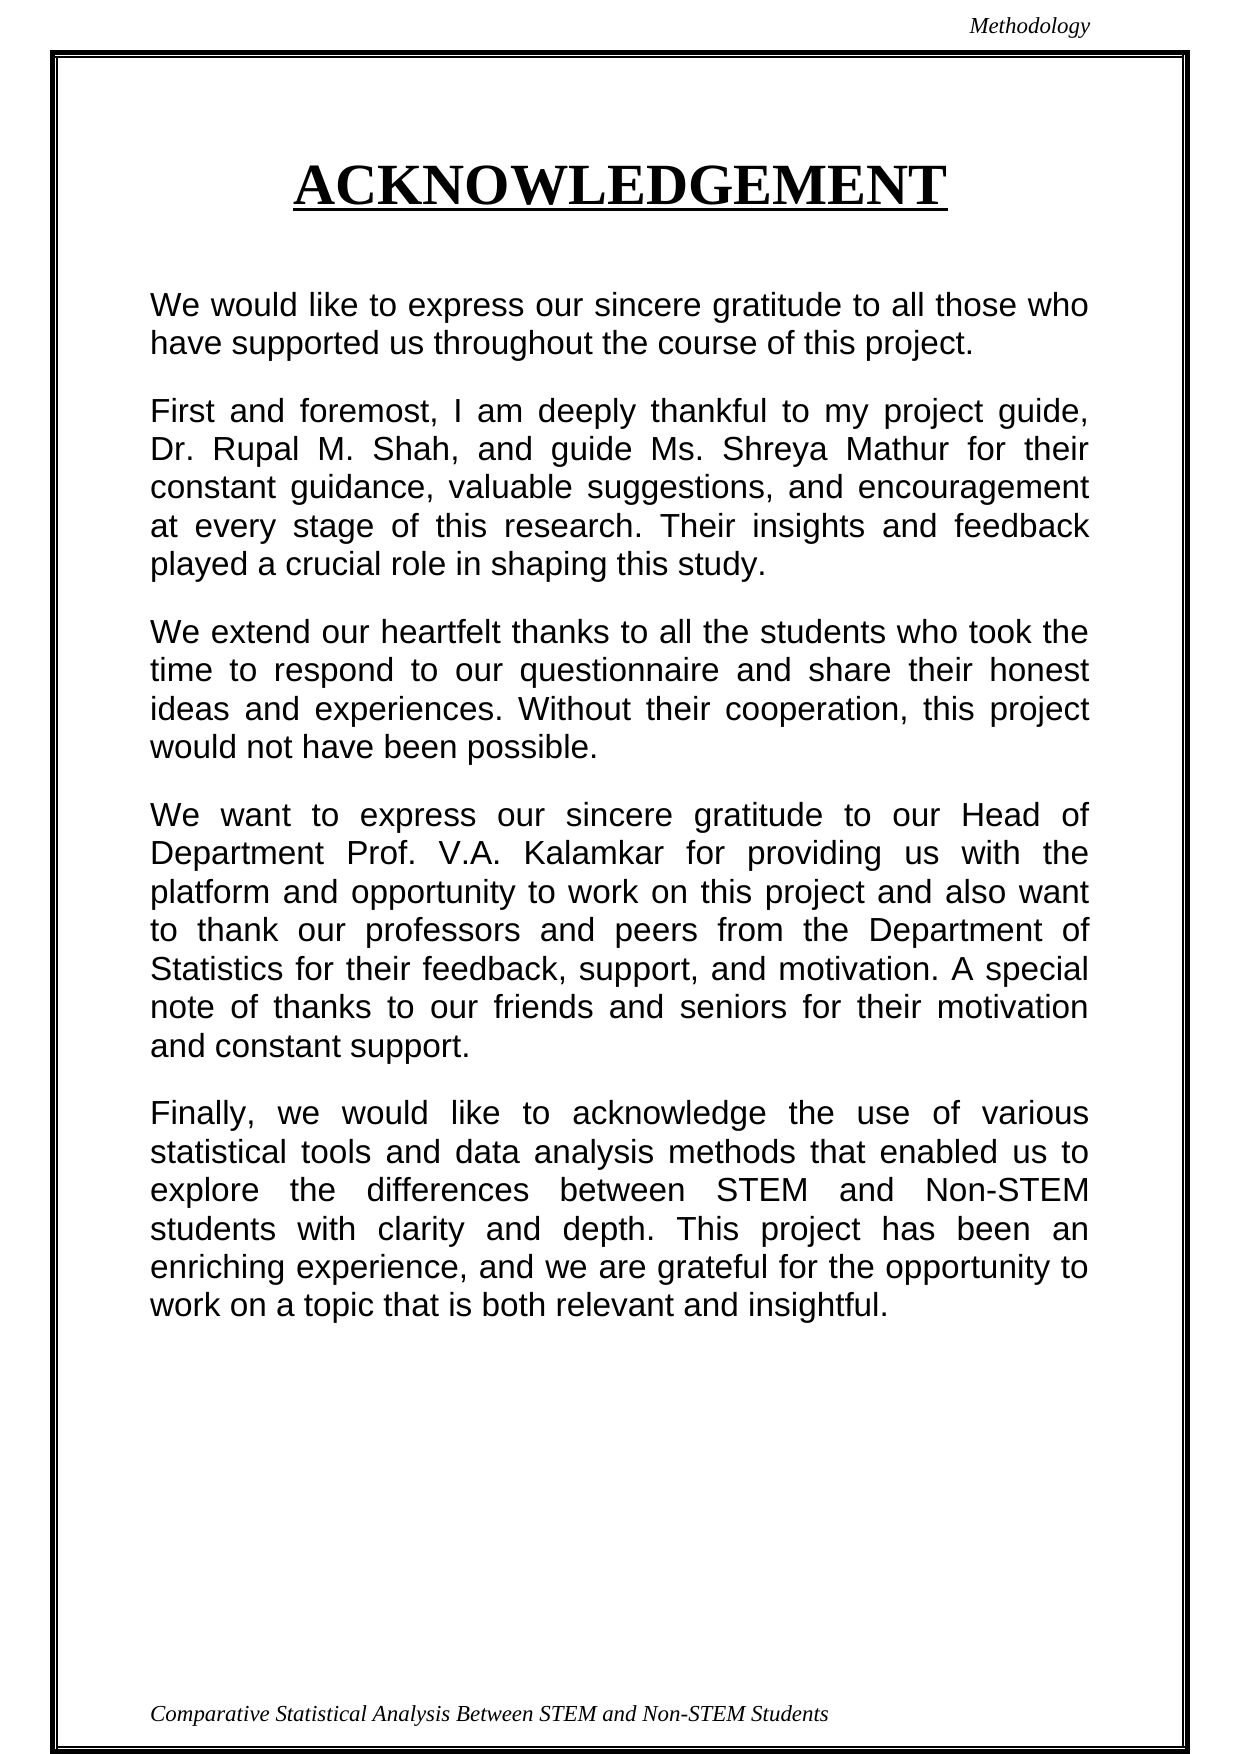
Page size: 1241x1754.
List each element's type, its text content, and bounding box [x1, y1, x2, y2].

text We would like to express our sincere gratitude to all those who have supported us throughout the course of this project. [150, 285, 1090, 362]
text We want to express our sincere gratitude to our Head of Department Prof. V.A. Kalamkar for providing us with the platform and opportunity to work on this project and also want to thank our professors and peers from the Department of Statistics for their feedback, support, and motivation. A special note of thanks to our friends and seniors for their motivation and constant support. [150, 795, 1090, 1064]
text First and foremost, I am deeply thankful to my project guide, Dr. Rupal M. Shah, and guide Ms. Shreya Mathur for their constant guidance, valuable suggestions, and encouragement at every stage of this research. Their insights and feedback played a crucial role in shaping this study. [150, 391, 1090, 583]
text ACKNOWLEDGEMENT [150, 150, 1090, 217]
text We extend our heartfelt thanks to all the students who took the time to respond to our questionnaire and share their honest ideas and experiences. Without their cooperation, this project would not have been possible. [150, 612, 1090, 766]
text Finally, we would like to acknowledge the use of various statistical tools and data analysis methods that enabled us to explore the differences between STEM and Non-STEM students with clarity and depth. This project has been an enriching experience, and we are grateful for the opportunity to work on a topic that is both relevant and insightful. [150, 1093, 1090, 1324]
